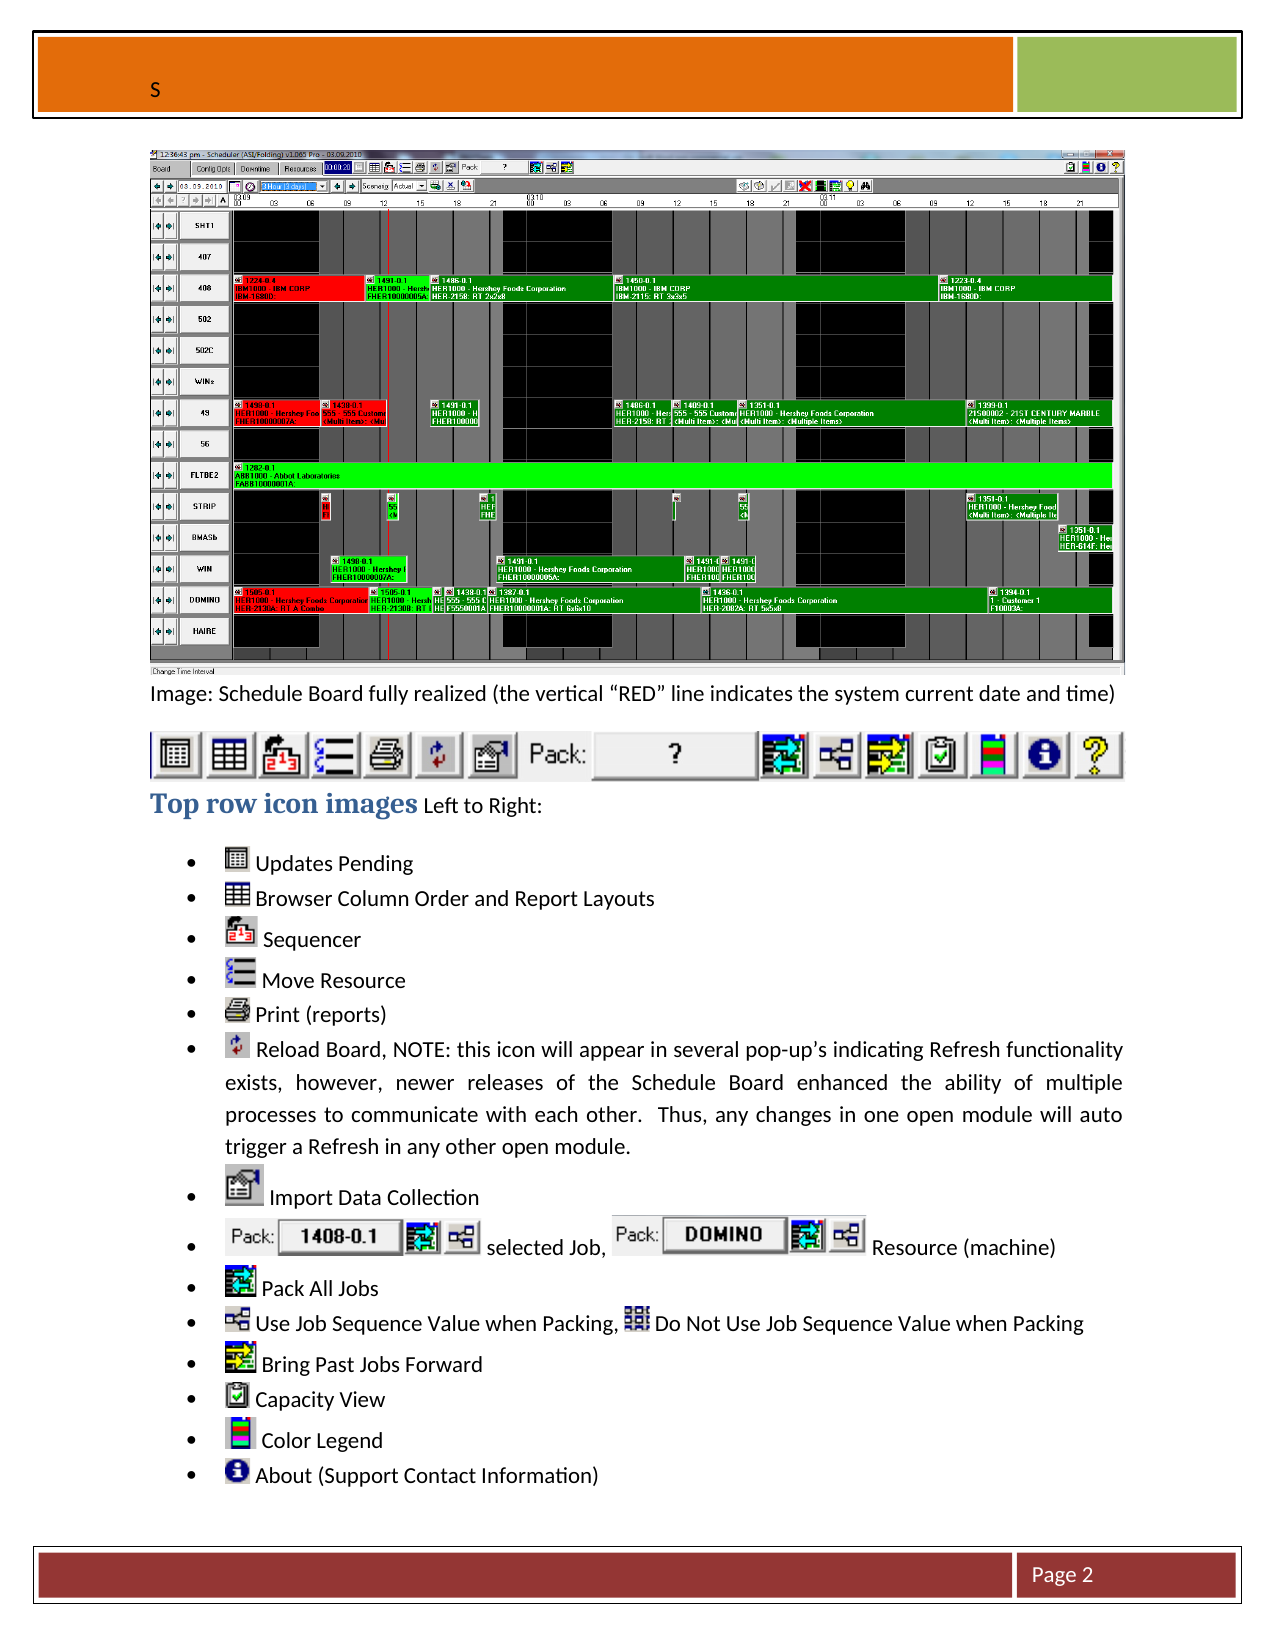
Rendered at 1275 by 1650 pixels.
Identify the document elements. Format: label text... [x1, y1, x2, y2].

picture [225, 957, 257, 988]
picture [225, 1164, 264, 1206]
picture [225, 1218, 482, 1256]
picture [225, 846, 251, 872]
picture [150, 150, 1125, 675]
picture [225, 1265, 257, 1297]
list About (Support Contact Information) [187, 1459, 1125, 1489]
picture [225, 916, 258, 947]
picture [225, 881, 251, 907]
picture [225, 1032, 250, 1058]
list Print (reports) [187, 998, 1125, 1029]
list Reload Board, NOTE: this icon will appear in several pop-up’s indicating Refresh functionality exists, however, newer releases of the Schedule Board enhanced the ability of multiple processes to communicate with each other. Thus, any changes in one open module will auto trigger a Refresh in any other open module. [187, 1033, 1125, 1160]
picture [611, 1215, 867, 1256]
list Pack All Jobs [187, 1266, 1125, 1302]
list Sequencer [187, 916, 1125, 953]
list Import Data Collection [187, 1164, 1125, 1211]
picture [225, 1306, 251, 1332]
picture [225, 1417, 257, 1449]
picture [225, 1458, 251, 1484]
picture [150, 731, 1125, 782]
list Bring Past Jobs Forward [187, 1342, 1125, 1378]
list Updates Pending [187, 846, 1125, 877]
list Use Job Sequence Value when Packing, Do Not Use Job Sequence Value when Packing [187, 1307, 1125, 1337]
list Color Legend [187, 1417, 1125, 1454]
picture [225, 1341, 257, 1373]
text Image: Schedule Board fully realized (the vertical “RED” line indicates the system current date and time) [150, 675, 1125, 707]
picture [225, 1382, 250, 1408]
list Move Resource [187, 957, 1125, 994]
picture [624, 1306, 650, 1332]
text Top row icon images Left to Right: [150, 782, 1125, 820]
list Browser Column Order and Report Layouts [187, 881, 1125, 912]
list Capacity View [187, 1383, 1125, 1413]
picture [225, 997, 251, 1023]
